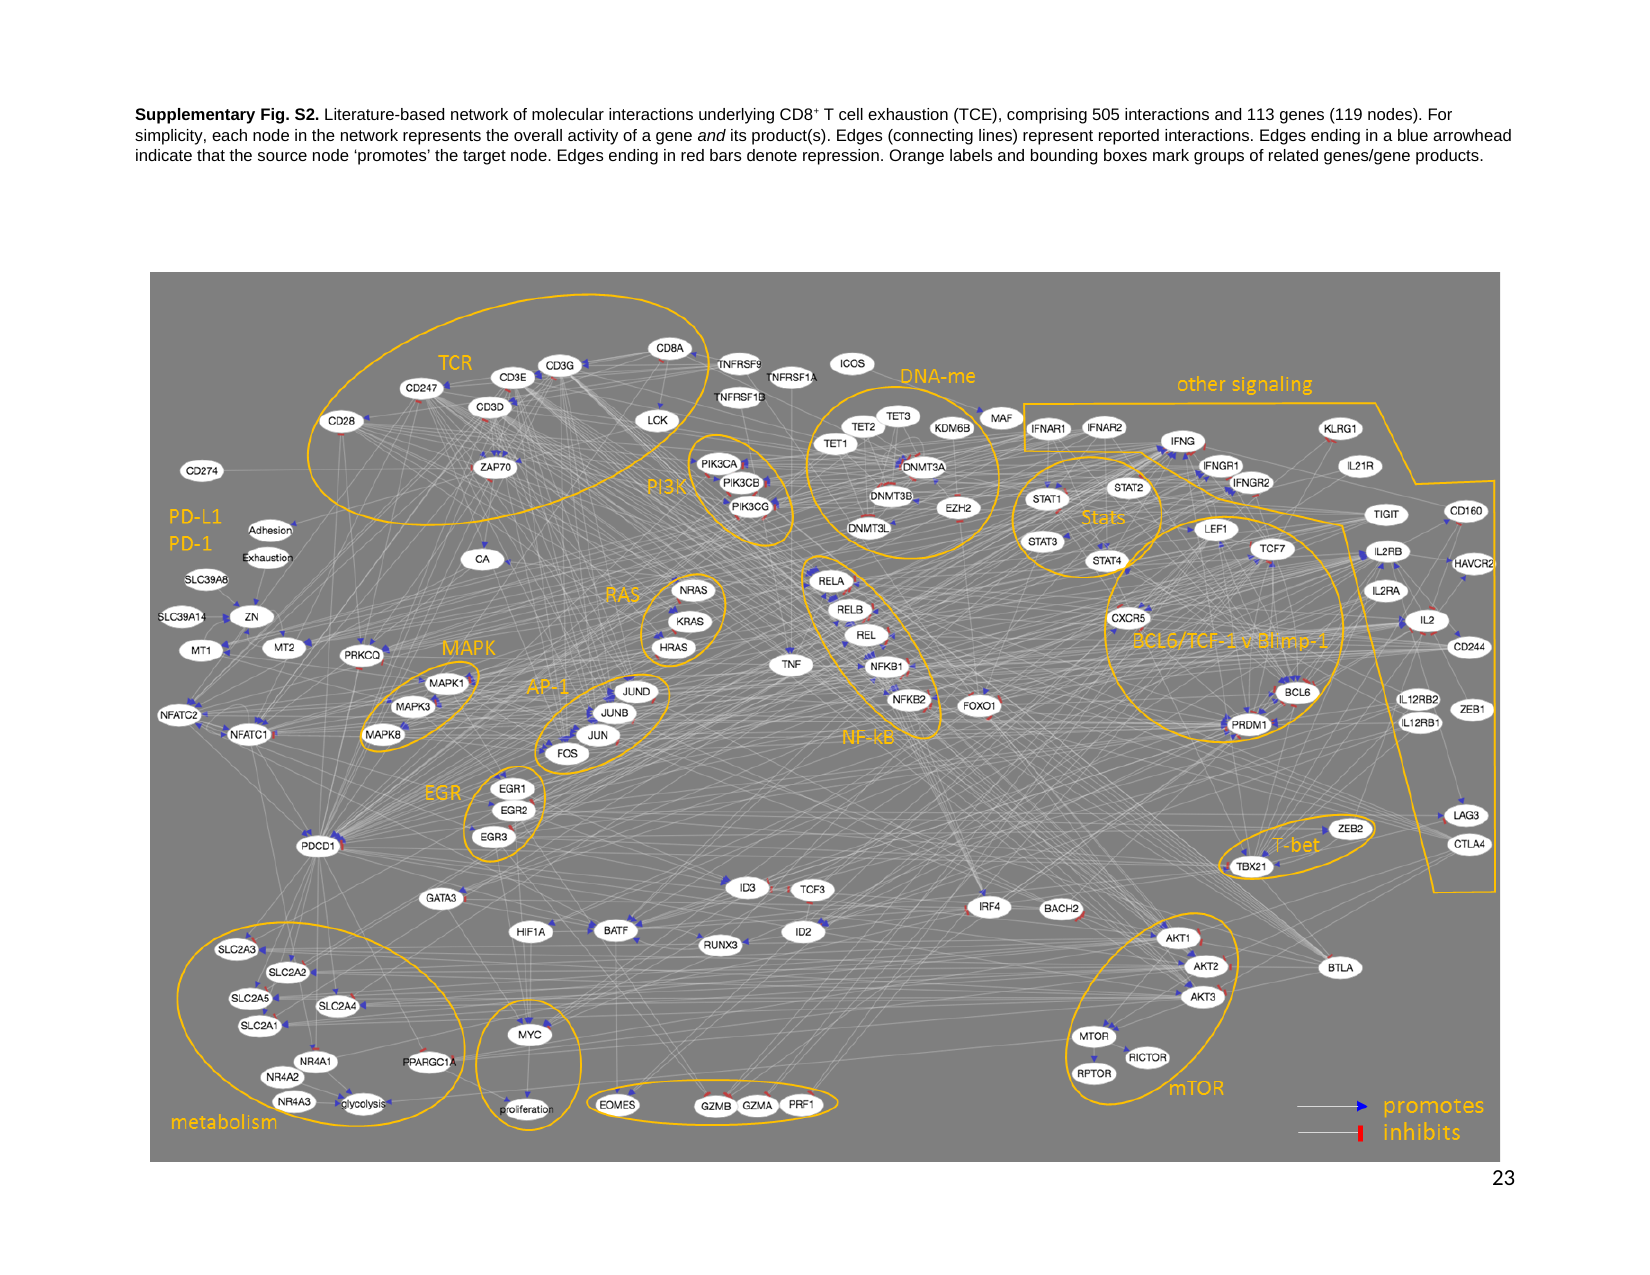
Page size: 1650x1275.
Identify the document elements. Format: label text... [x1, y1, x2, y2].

picture [150, 272, 1500, 1163]
text Supplementary Fig. S2. Literature-based network of molecular interactions underlying CD8+ T cell exhaustion (TCE), comprising 505 interactions and 113 genes (119 nodes). For simplicity, each node in the network represents the overall activity of a gene and its product(s). Edges (connecting lines) represent reported interactions. Edges ending in a blue arrowhead indicate that the source node ‘promotes’ the target node. Edges ending in red bars denote repression. Orange labels and bounding boxes mark groups of related genes/gene products. [135, 105, 1515, 165]
